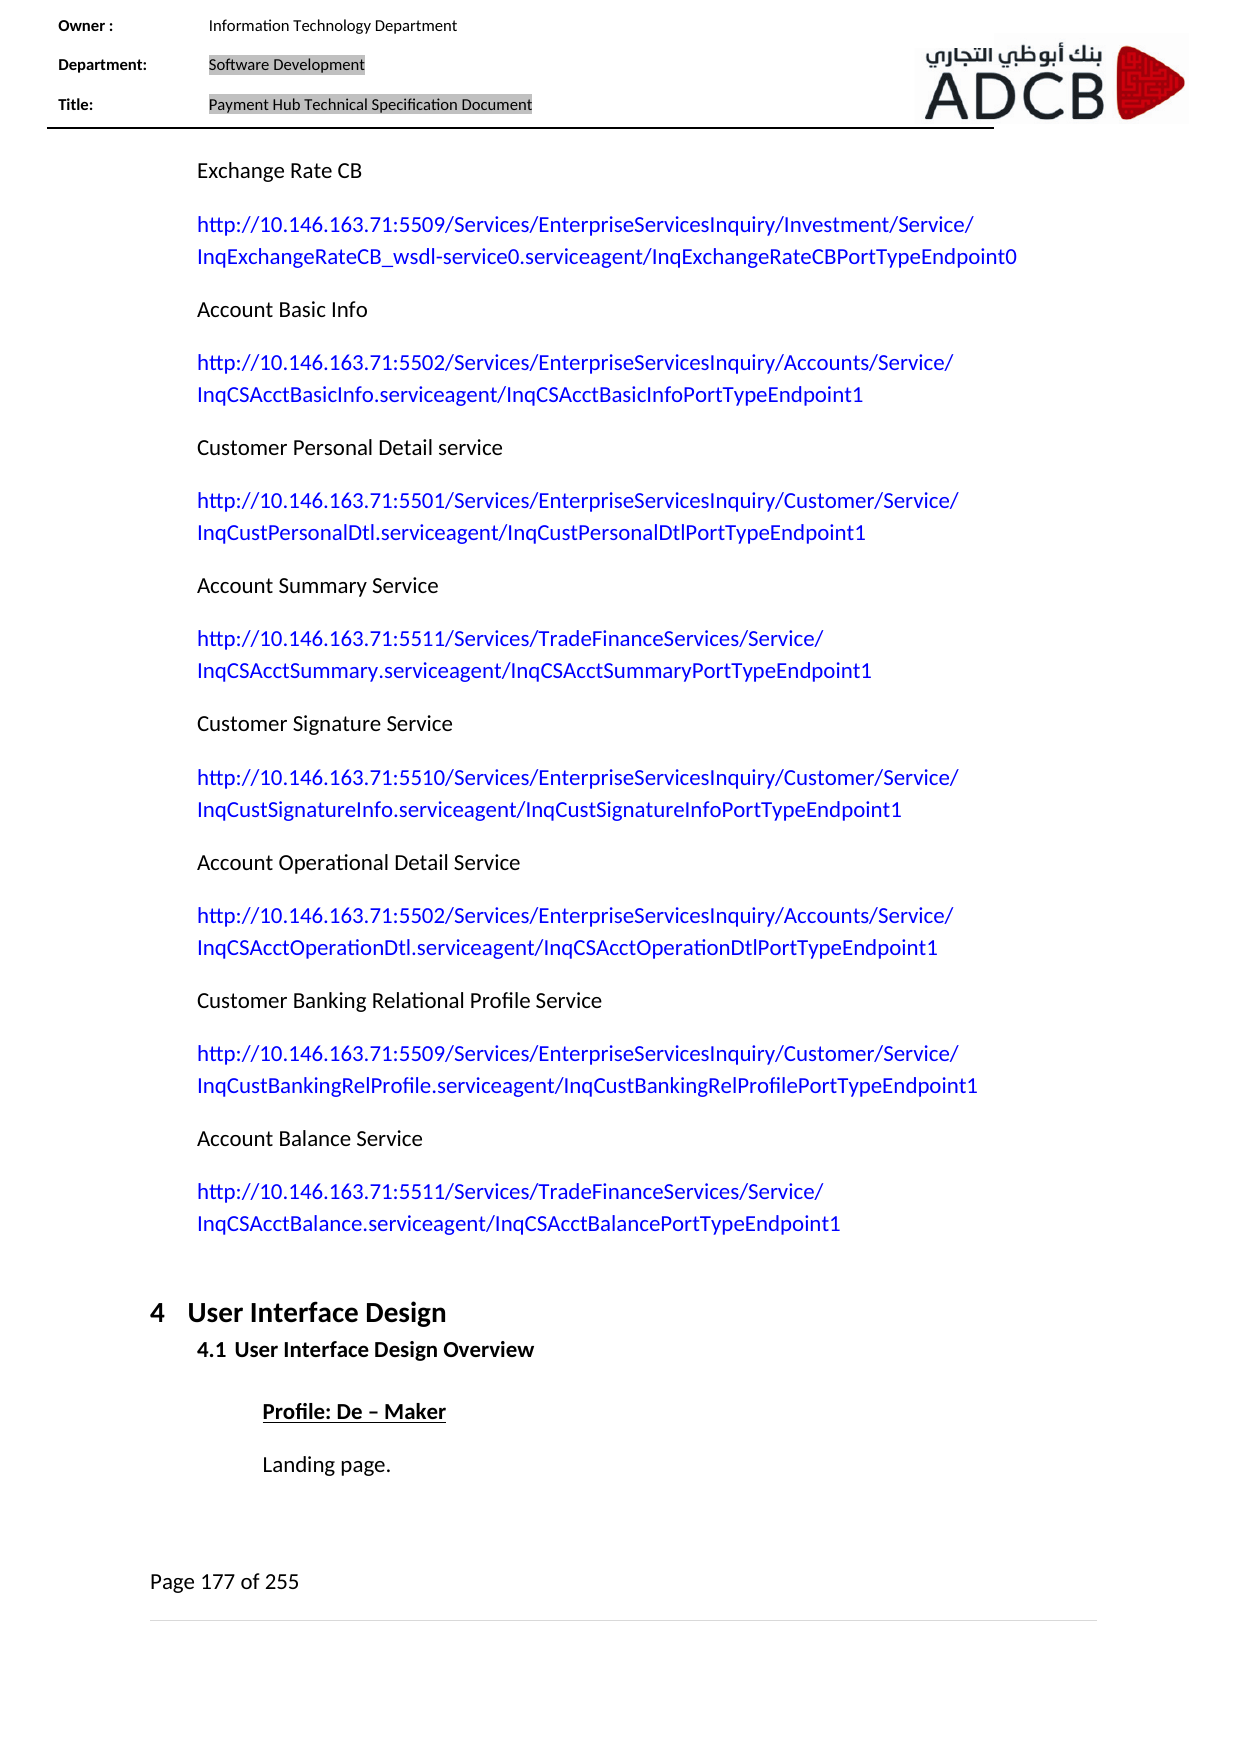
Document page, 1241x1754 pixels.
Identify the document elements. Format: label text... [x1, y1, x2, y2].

text Account Balance Service [197, 1124, 1097, 1152]
text Account Summary Service [197, 571, 1097, 599]
text Account Operational Detail Service [197, 848, 1097, 876]
text http://10.146.163.71:5509/Services/EnterpriseServicesInquiry/Customer/Service/InqCustBankingRelProfile.serviceagent/InqCustBankingRelProfilePortTypeEndpoint1 [197, 1039, 1097, 1099]
list User Interface Design Overview [197, 1335, 1097, 1363]
text Account Basic Info [197, 295, 1097, 323]
text http://10.146.163.71:5510/Services/EnterpriseServicesInquiry/Customer/Service/InqCustSignatureInfo.serviceagent/InqCustSignatureInfoPortTypeEndpoint1 [197, 763, 1097, 823]
text http://10.146.163.71:5511/Services/TradeFinanceServices/Service/InqCSAcctBalance.serviceagent/InqCSAcctBalancePortTypeEndpoint1 [197, 1177, 1097, 1237]
text Landing page. [262, 1451, 1097, 1478]
text Customer Banking Relational Profile Service [197, 986, 1097, 1014]
text Profile: De – Maker [262, 1397, 1097, 1426]
picture [914, 33, 1189, 124]
text Customer Personal Detail service [197, 433, 1097, 461]
text Customer Signature Service [197, 709, 1097, 738]
text http://10.146.163.71:5501/Services/EnterpriseServicesInquiry/Customer/Service/InqCustPersonalDtl.serviceagent/InqCustPersonalDtlPortTypeEndpoint1 [197, 486, 1097, 546]
list User Interface Design [150, 1294, 1097, 1329]
text Exchange Rate CB [197, 157, 1097, 185]
text http://10.146.163.71:5511/Services/TradeFinanceServices/Service/InqCSAcctSummary.serviceagent/InqCSAcctSummaryPortTypeEndpoint1 [197, 624, 1097, 684]
text http://10.146.163.71:5502/Services/EnterpriseServicesInquiry/Accounts/Service/InqCSAcctOperationDtl.serviceagent/InqCSAcctOperationDtlPortTypeEndpoint1 [197, 901, 1097, 961]
text http://10.146.163.71:5502/Services/EnterpriseServicesInquiry/Accounts/Service/InqCSAcctBasicInfo.serviceagent/InqCSAcctBasicInfoPortTypeEndpoint1 [197, 348, 1097, 408]
text http://10.146.163.71:5509/Services/EnterpriseServicesInquiry/Investment/Service/InqExchangeRateCB_wsdl-service0.serviceagent/InqExchangeRateCBPortTypeEndpoint0 [197, 210, 1097, 270]
